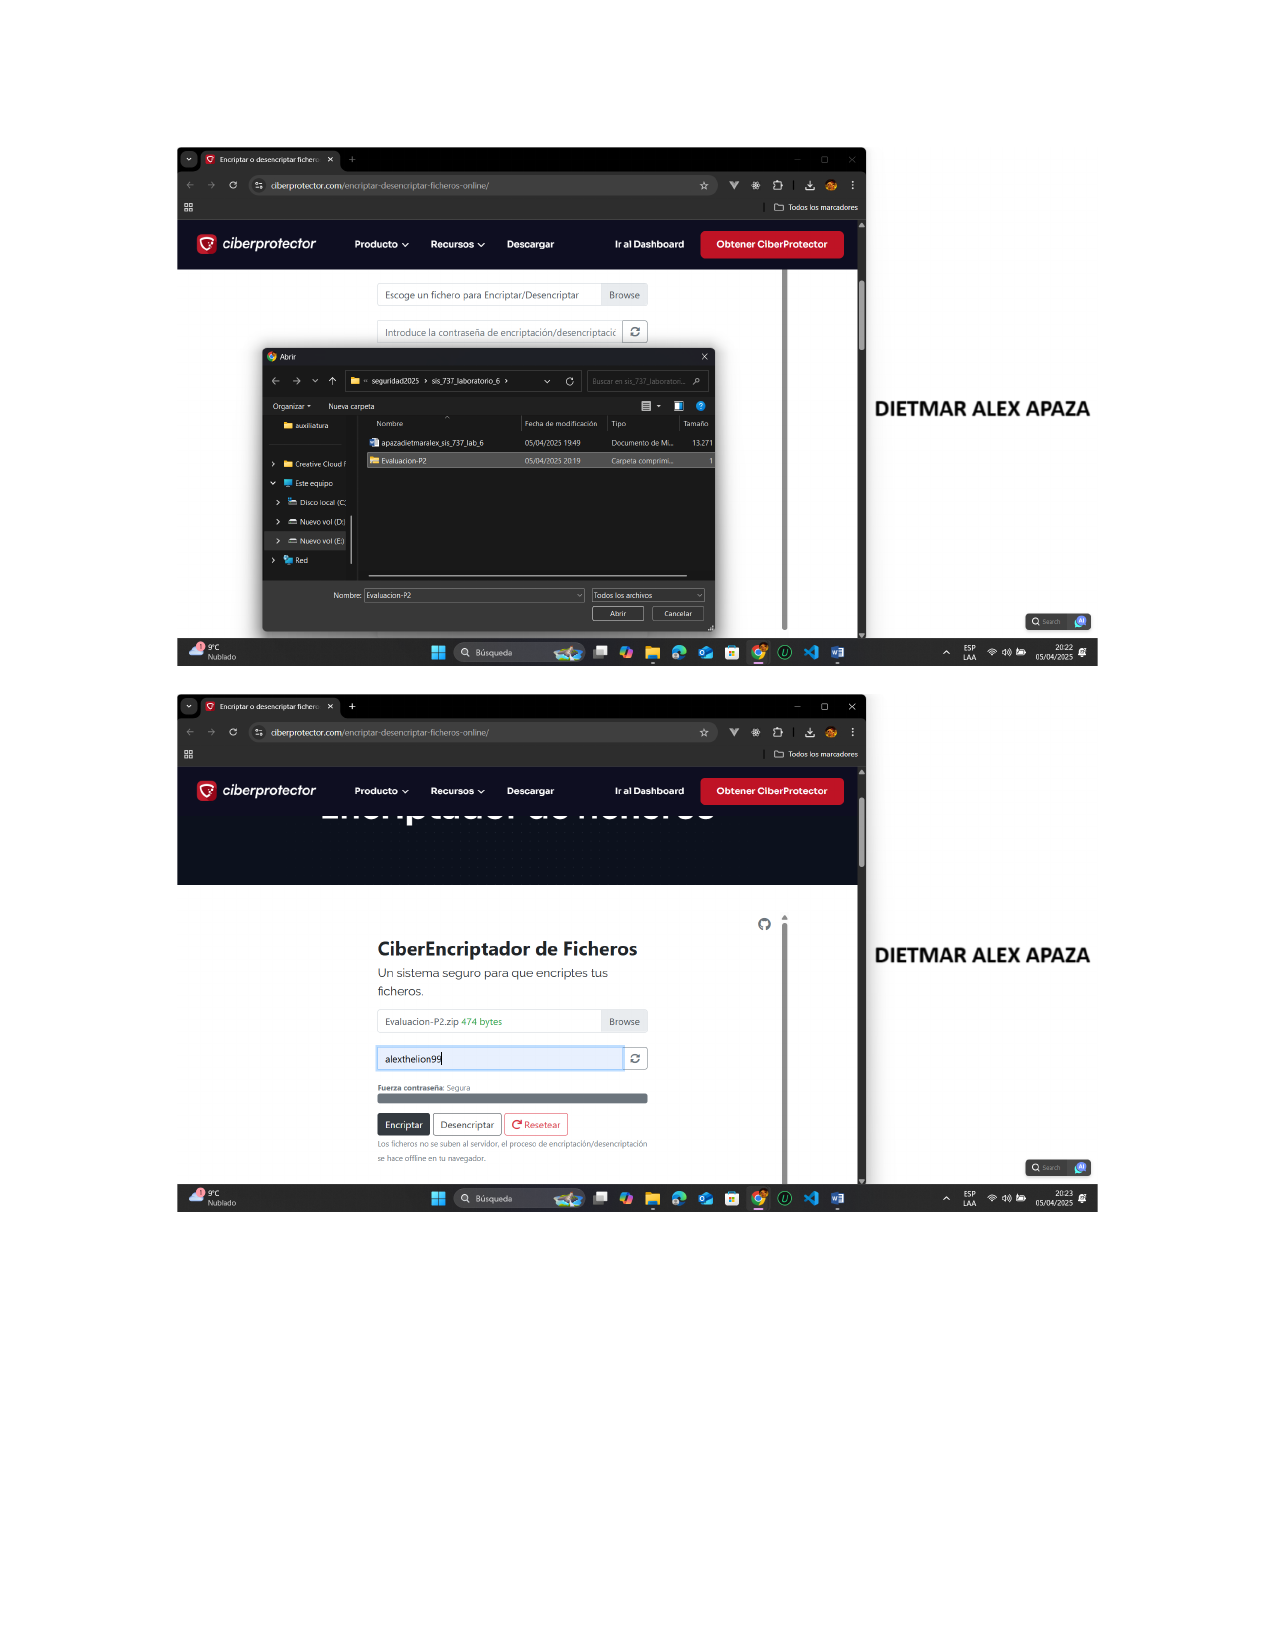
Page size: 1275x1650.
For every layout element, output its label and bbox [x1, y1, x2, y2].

picture [177, 147, 1098, 666]
picture [177, 694, 1098, 1212]
